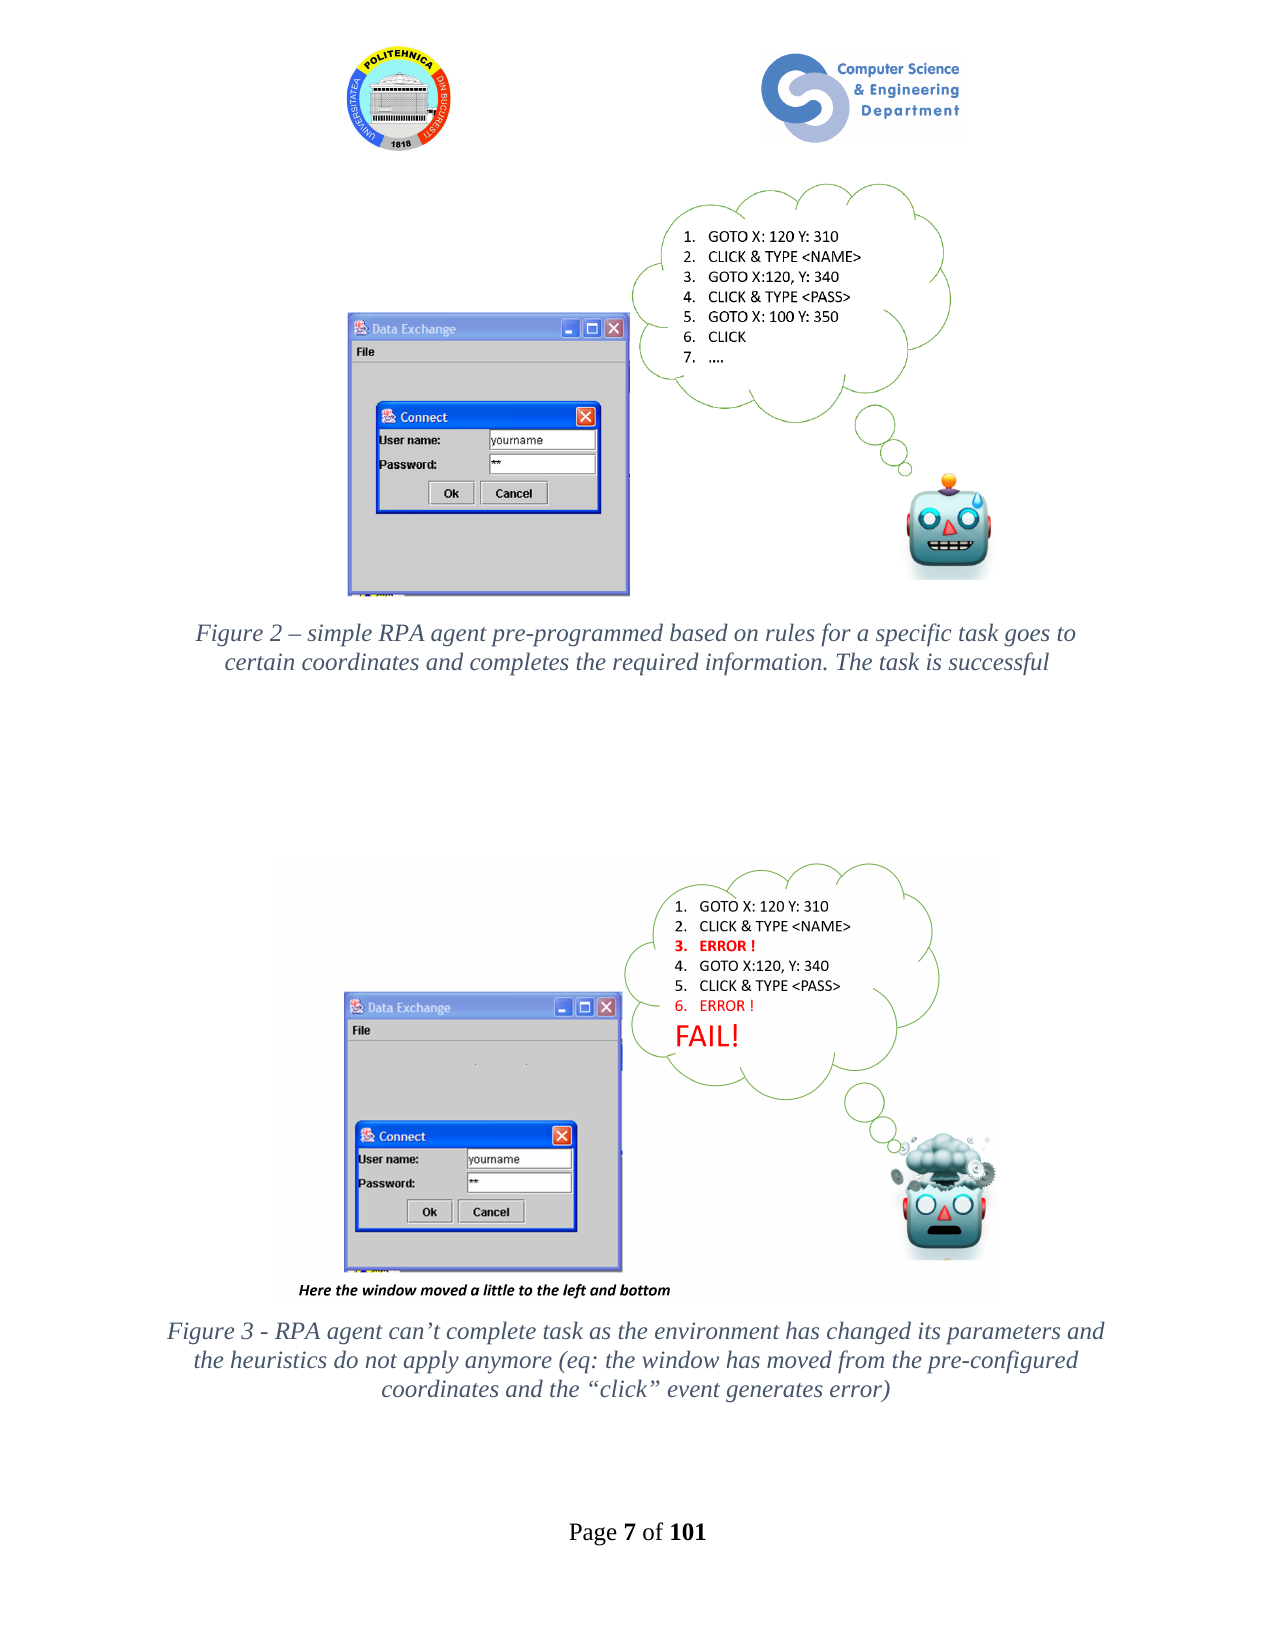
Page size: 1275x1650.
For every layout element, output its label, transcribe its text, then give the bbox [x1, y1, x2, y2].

picture [320, 178, 1014, 604]
picture [760, 53, 963, 144]
table_header Figure 2 – simple RPA agent pre-programmed based on rules for a specific task goes to certain coordinates and completes the required information. The task is successful [150, 179, 1124, 740]
picture [274, 859, 1000, 1302]
picture [346, 46, 451, 151]
table_header Figure 3 - RPA agent can’t complete task as the environment has changed its parameters and the heuristics do not apply anymore (eq: the window has moved from the pre-configured coordinates and the “click” event generates error) [150, 859, 1124, 1423]
